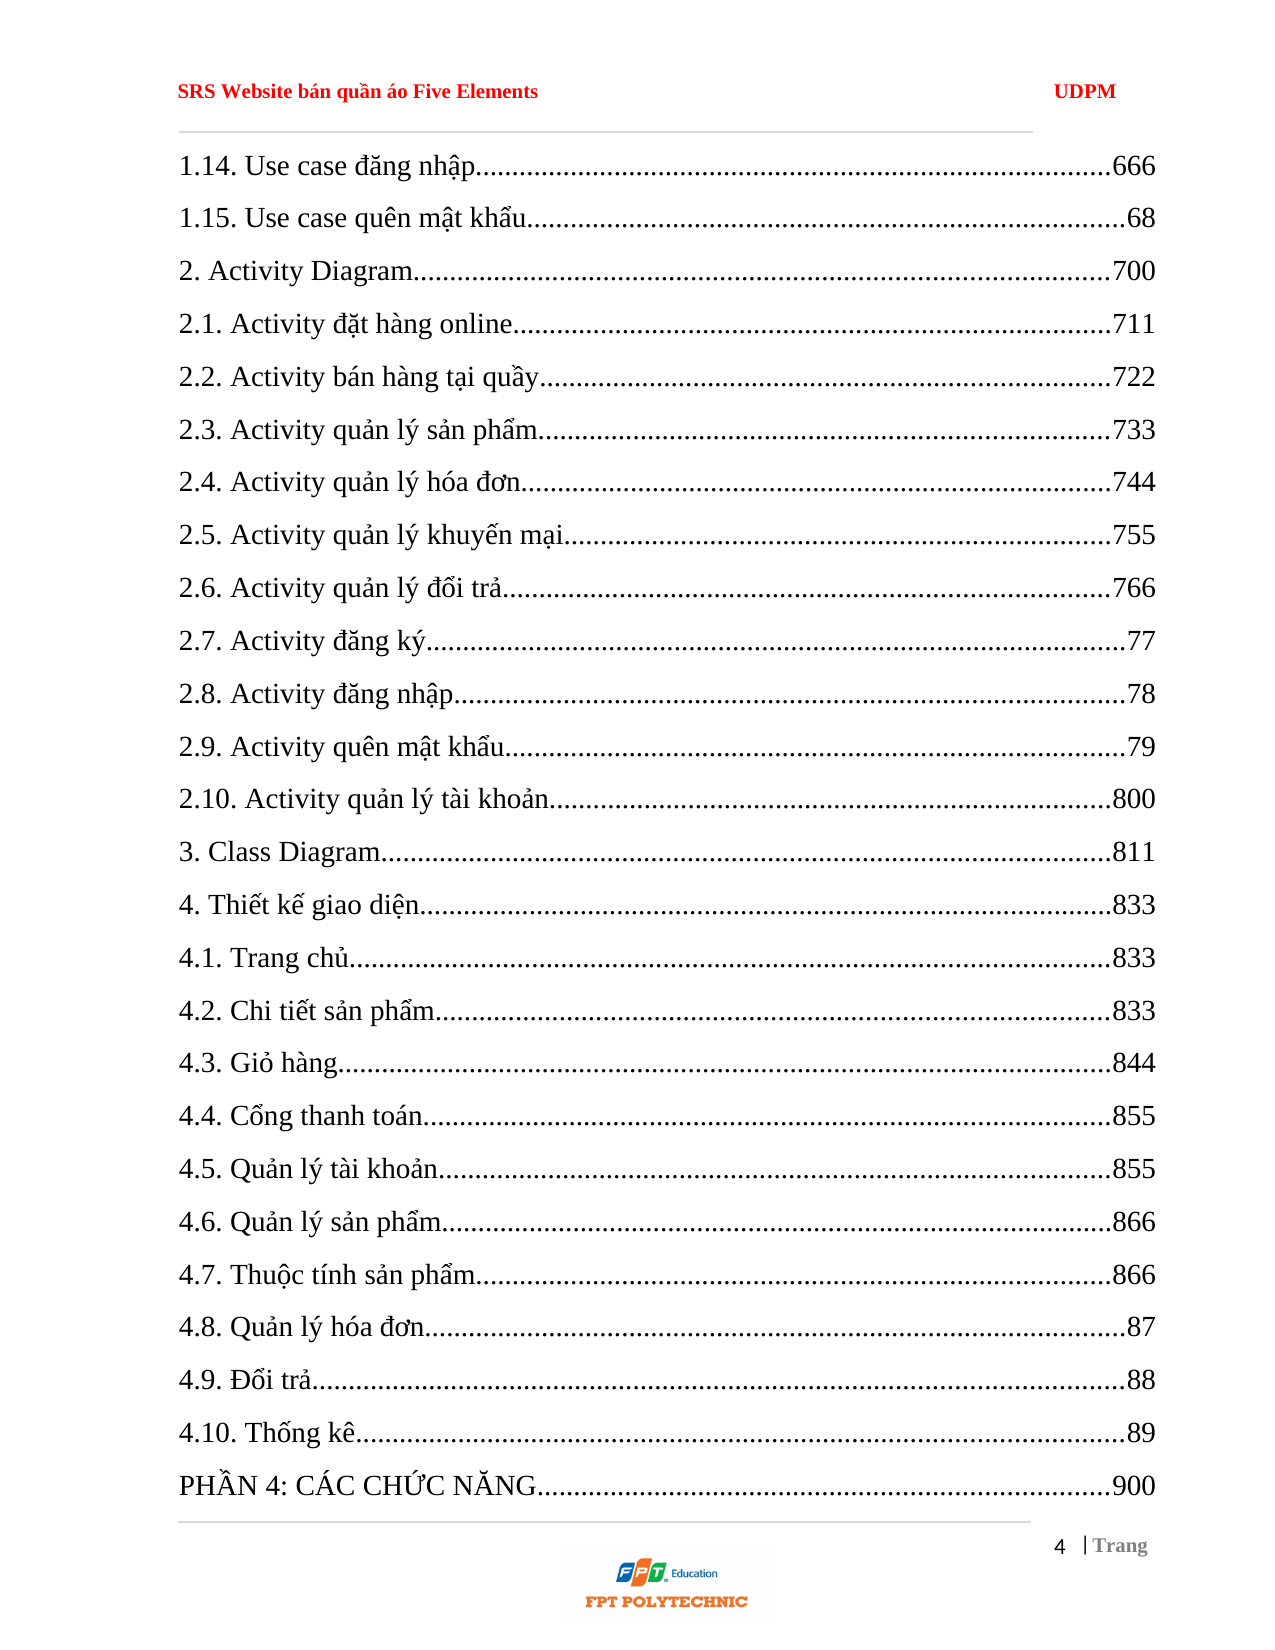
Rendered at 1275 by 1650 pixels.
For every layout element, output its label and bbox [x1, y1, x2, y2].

picture [561, 1545, 773, 1622]
